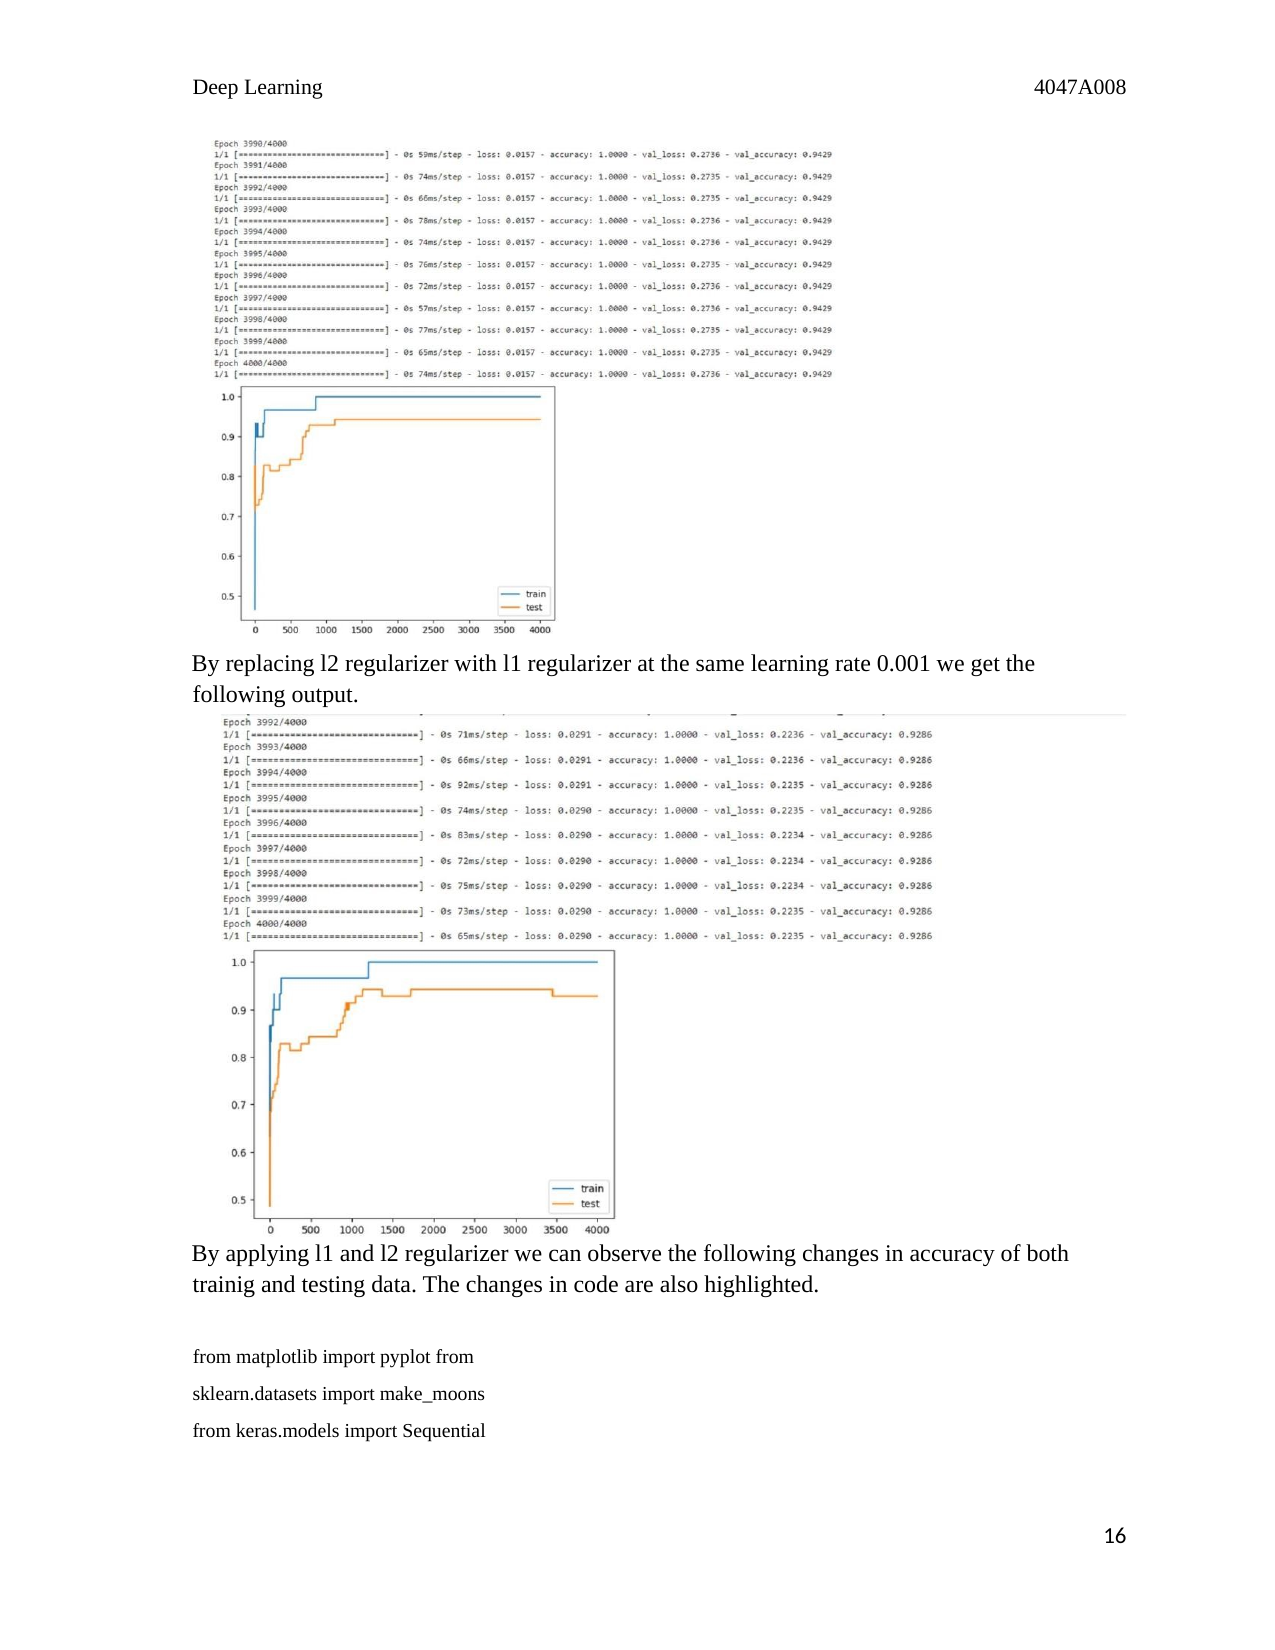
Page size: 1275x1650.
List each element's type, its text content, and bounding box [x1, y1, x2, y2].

picture [210, 140, 1117, 642]
text By applying l1 and l2 regularizer we can observe the following changes in accuracy of both trainig and testing data. The changes in code are also highlighted. [191, 1239, 1126, 1297]
picture [220, 714, 1127, 1237]
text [192, 1345, 498, 1442]
text By replacing l2 regularizer with l1 regularizer at the same learning rate 0.001 we get the following output. [191, 649, 1126, 707]
